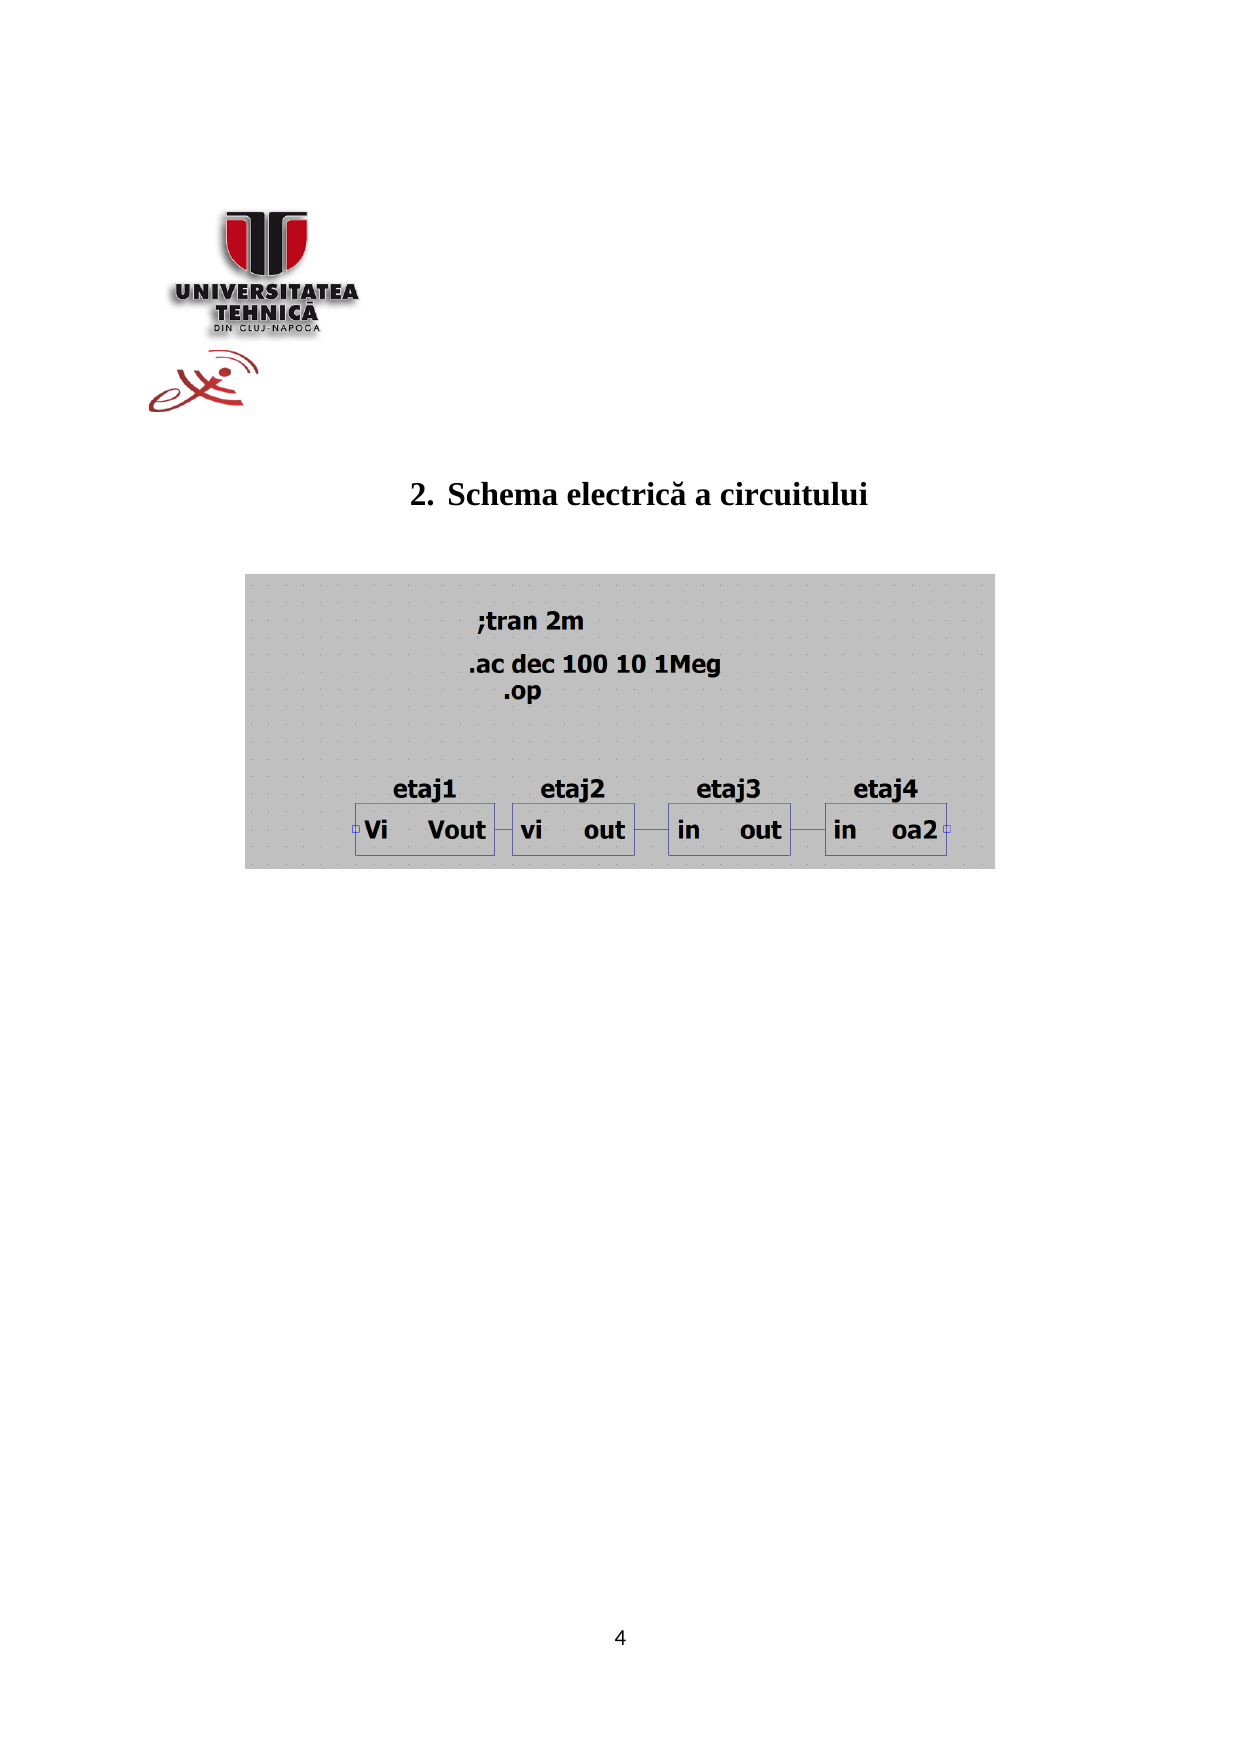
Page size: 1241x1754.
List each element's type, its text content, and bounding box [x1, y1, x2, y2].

list Schema electrică a circuitului [167, 474, 1110, 512]
